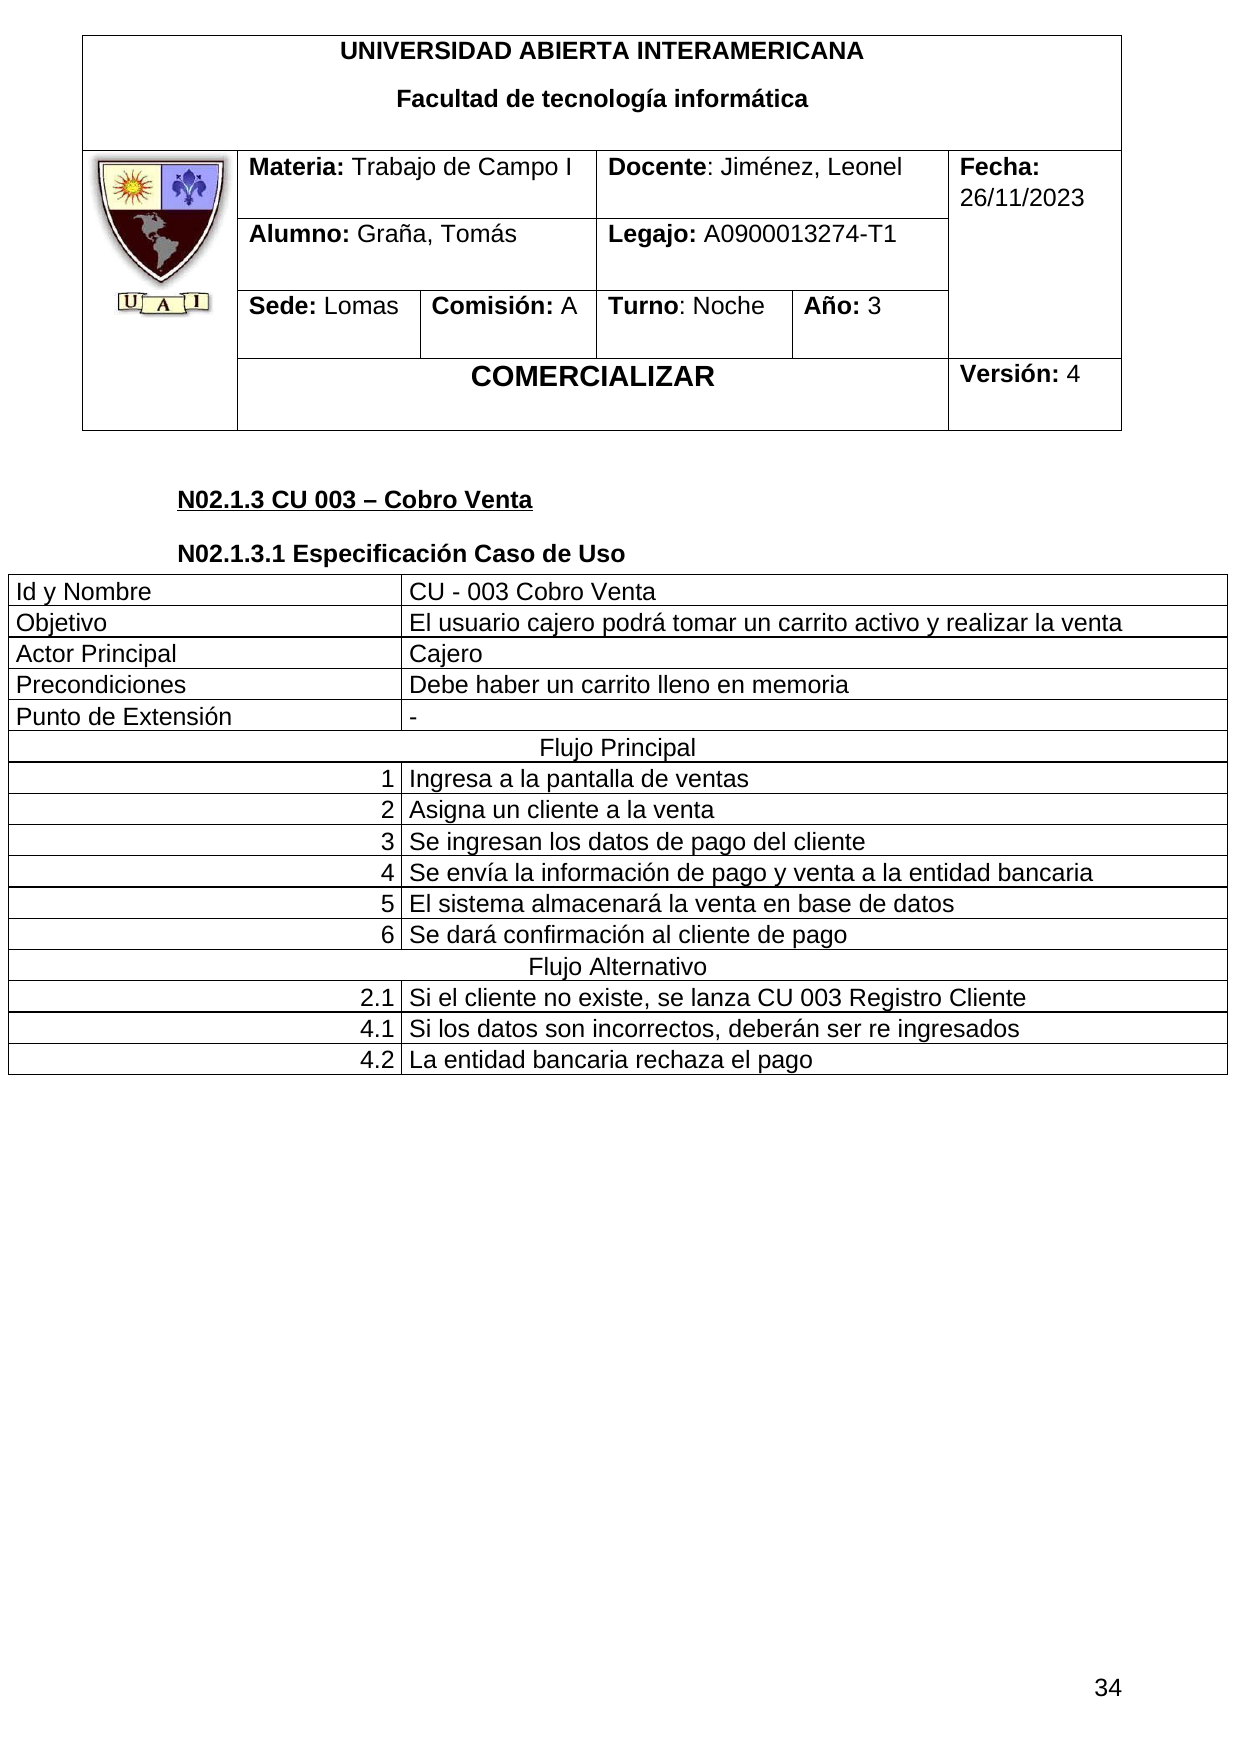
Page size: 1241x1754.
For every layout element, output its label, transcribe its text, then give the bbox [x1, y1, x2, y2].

table_cell Flujo Principal [9, 731, 1227, 761]
table_cell Actor Principal [9, 638, 401, 668]
table_cell Se dará confirmación al cliente de pago [402, 919, 1227, 949]
table_cell 4 [9, 856, 401, 886]
table_cell Asigna un cliente a la venta [402, 794, 1227, 824]
table_cell 4.1 [9, 1013, 401, 1043]
table_cell 1 [9, 763, 401, 793]
table_cell Se ingresan los datos de pago del cliente [402, 825, 1227, 855]
table_cell 2.1 [9, 981, 401, 1011]
table_cell La entidad bancaria rechaza el pago [402, 1044, 1227, 1074]
table_cell Si el cliente no existe, se lanza CU 003 Registro Cliente [402, 981, 1227, 1011]
subtitle N02.1.3 CU 003 – Cobro Venta [177, 485, 1122, 513]
table_cell 5 [9, 888, 401, 918]
subtitle N02.1.3.1 Especificación Caso de Uso [177, 539, 1122, 567]
table_header Id y Nombre [9, 575, 401, 605]
table_cell El usuario cajero podrá tomar un carrito activo y realizar la venta [402, 606, 1227, 636]
table_cell Precondiciones [9, 669, 401, 699]
table_cell El sistema almacenará la venta en base de datos [402, 888, 1227, 918]
table_cell 2 [9, 794, 401, 824]
table_cell Punto de Extensión [9, 700, 401, 730]
table_cell - [402, 700, 1227, 730]
table_cell Se envía la información de pago y venta a la entidad bancaria [402, 856, 1227, 886]
table_cell Objetivo [9, 606, 401, 636]
table_cell Debe haber un carrito lleno en memoria [402, 669, 1227, 699]
table_cell Cajero [402, 638, 1227, 668]
table_cell 4.2 [9, 1044, 401, 1074]
table_cell 3 [9, 825, 401, 855]
picture [87, 151, 234, 320]
table_cell Si los datos son incorrectos, deberán ser re ingresados [402, 1013, 1227, 1043]
table_cell 6 [9, 919, 401, 949]
table_cell Ingresa a la pantalla de ventas [402, 763, 1227, 793]
table_cell Flujo Alternativo [9, 950, 1227, 980]
table_header CU - 003 Cobro Venta [402, 575, 1227, 605]
